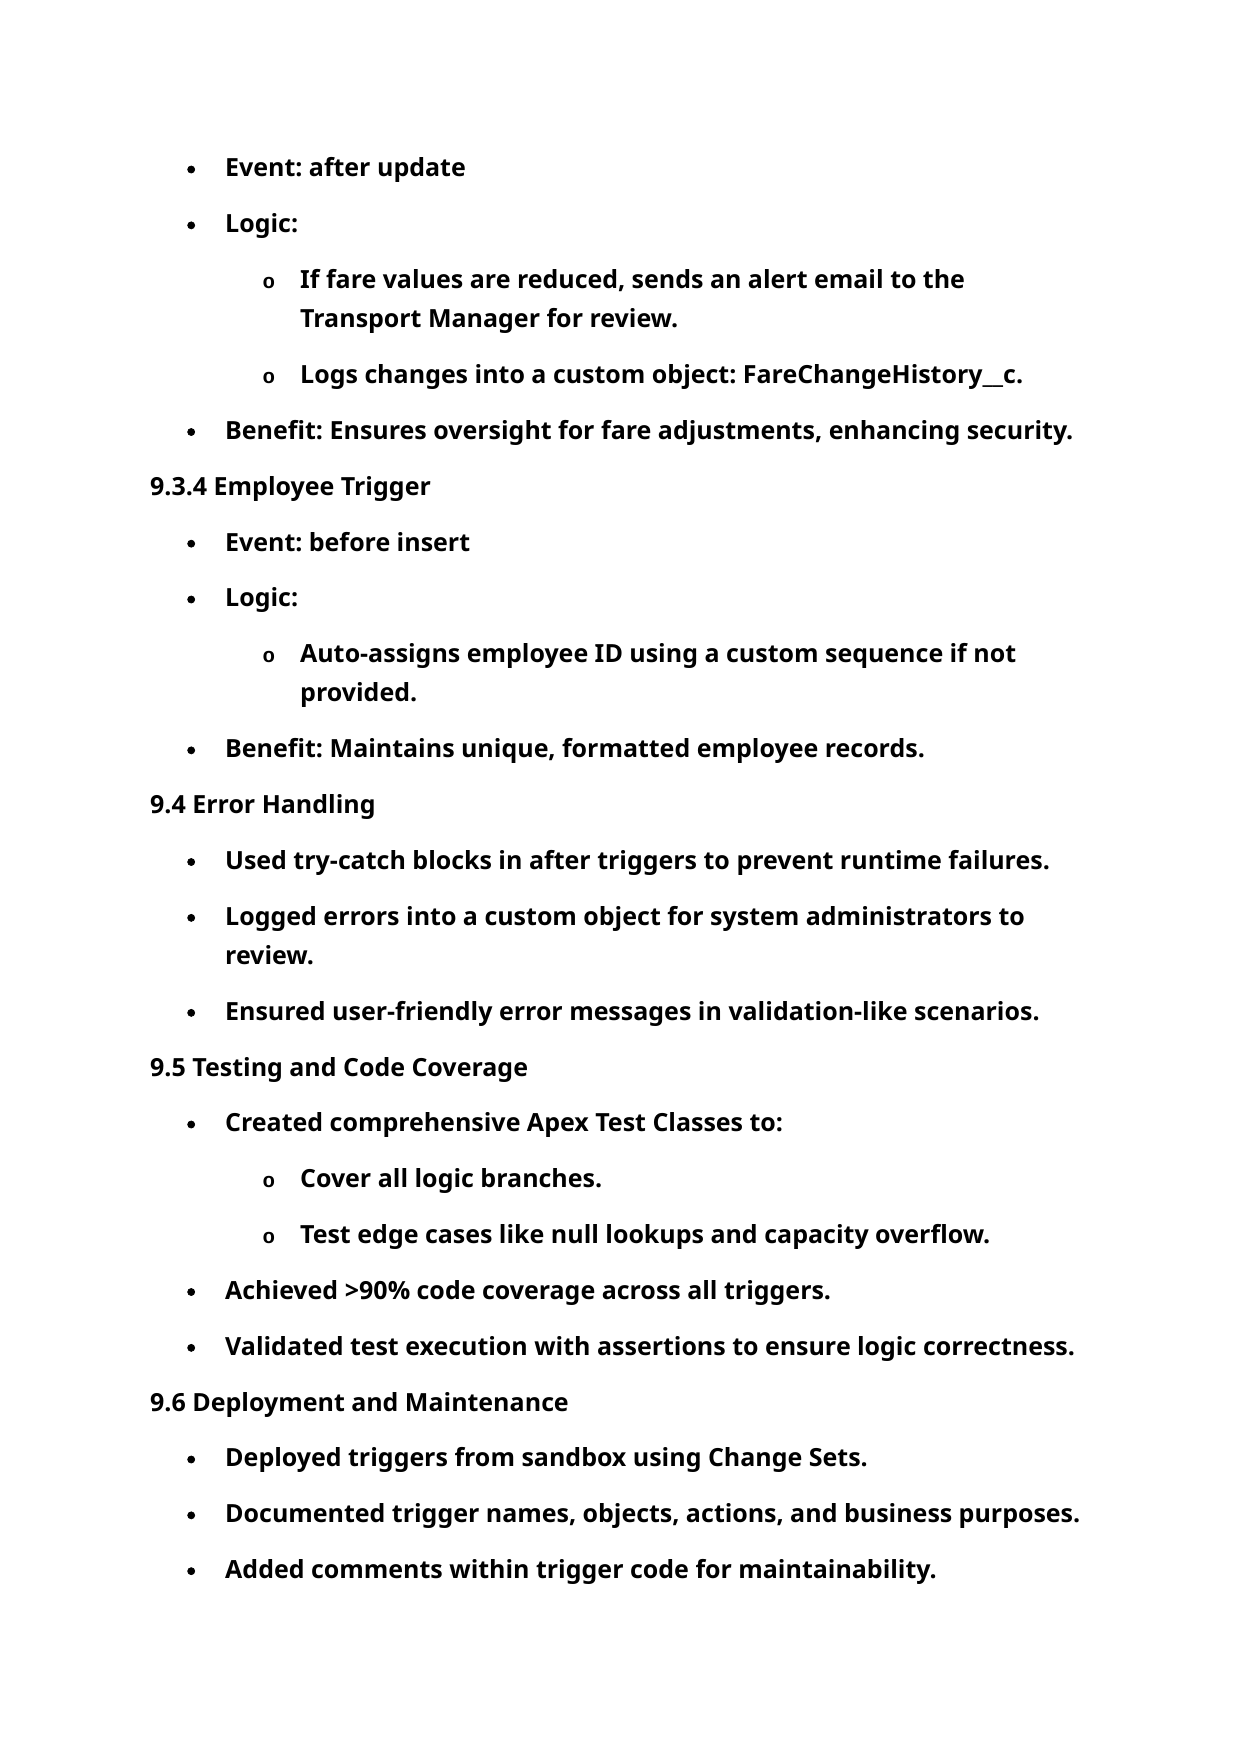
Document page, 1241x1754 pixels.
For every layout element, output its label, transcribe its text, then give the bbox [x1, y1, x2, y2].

text 9.5 Testing and Code Coverage [150, 1049, 1090, 1083]
list Test edge cases like null lookups and capacity overflow. [262, 1217, 1090, 1251]
list Validated test execution with assertions to ensure logic correctness. [187, 1328, 1090, 1362]
list Event: before insert [187, 524, 1090, 558]
list Benefit: Maintains unique, formatted employee records. [187, 731, 1090, 765]
list Added comments within trigger code for maintainability. [187, 1552, 1090, 1586]
list Achieved >90% code coverage across all triggers. [187, 1272, 1090, 1307]
list Logged errors into a custom object for system administrators to review. [187, 898, 1090, 972]
list Logic: [187, 580, 1090, 614]
list Cover all logic branches. [262, 1161, 1090, 1195]
list Created comprehensive Apex Test Classes to: [187, 1105, 1090, 1139]
list Logs changes into a custom object: FareChangeHistory__c. [262, 357, 1090, 391]
list Auto-assigns employee ID using a custom sequence if not provided. [262, 636, 1090, 709]
list Benefit: Ensures oversight for fare adjustments, enhancing security. [187, 412, 1090, 447]
list Documented trigger names, objects, actions, and business purposes. [187, 1496, 1090, 1530]
list If fare values are reduced, sends an alert email to the Transport Manager for review. [262, 262, 1090, 335]
list Used try-catch blocks in after triggers to prevent runtime failures. [187, 842, 1090, 877]
list Deployed triggers from sandbox using Change Sets. [187, 1440, 1090, 1474]
list Ensured user-friendly error messages in validation-like scenarios. [187, 993, 1090, 1027]
text 9.3.4 Employee Trigger [150, 468, 1090, 502]
list Event: after update [187, 150, 1090, 184]
text 9.6 Deployment and Maintenance [150, 1384, 1090, 1418]
text 9.4 Error Handling [150, 787, 1090, 821]
list Logic: [187, 206, 1090, 240]
